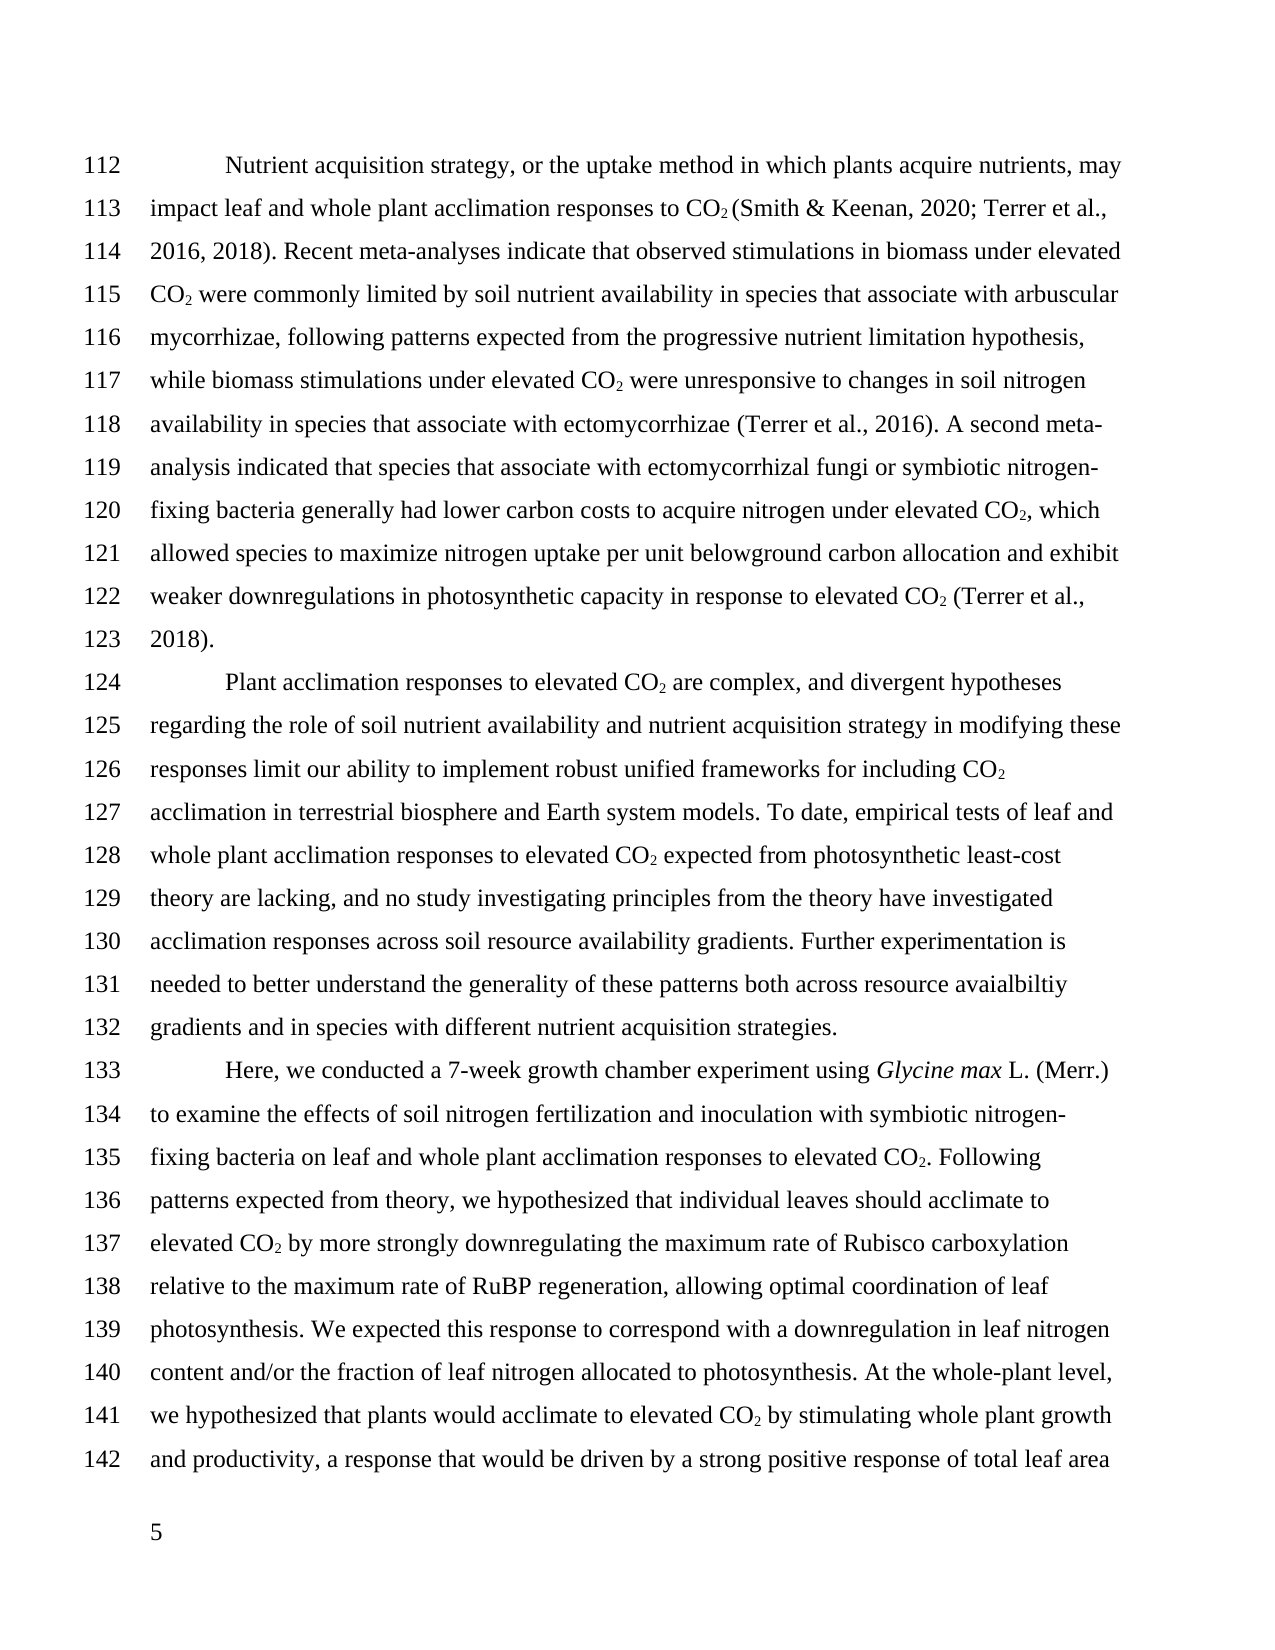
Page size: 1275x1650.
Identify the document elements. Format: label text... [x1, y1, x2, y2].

text Nutrient acquisition strategy, or the uptake method in which plants acquire nutrients, may impact leaf and whole plant acclimation responses to CO2 (Smith & Keenan, 2020; Terrer et al., 2016, 2018). Recent meta-analyses indicate that observed stimulations in biomass under elevated CO2 were commonly limited by soil nutrient availability in species that associate with arbuscular mycorrhizae, following patterns expected from the progressive nutrient limitation hypothesis, while biomass stimulations under elevated CO2 were unresponsive to changes in soil nitrogen availability in species that associate with ectomycorrhizae (Terrer et al., 2016). A second meta-analysis indicated that species that associate with ectomycorrhizal fungi or symbiotic nitrogen-fixing bacteria generally had lower carbon costs to acquire nitrogen under elevated CO2, which allowed species to maximize nitrogen uptake per unit belowground carbon allocation and exhibit weaker downregulations in photosynthetic capacity in response to elevated CO2 (Terrer et al., 2018). [150, 150, 1125, 653]
text Plant acclimation responses to elevated CO2 are complex, and divergent hypotheses regarding the role of soil nutrient availability and nutrient acquisition strategy in modifying these responses limit our ability to implement robust unified frameworks for including CO2 acclimation in terrestrial biosphere and Earth system models. To date, empirical tests of leaf and whole plant acclimation responses to elevated CO2 expected from photosynthetic least-cost theory are lacking, and no study investigating principles from the theory have investigated acclimation responses across soil resource availability gradients. Further experimentation is needed to better understand the generality of these patterns both across resource avaialbiltiy gradients and in species with different nutrient acquisition strategies. [150, 667, 1125, 1041]
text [150, 1056, 1125, 1472]
